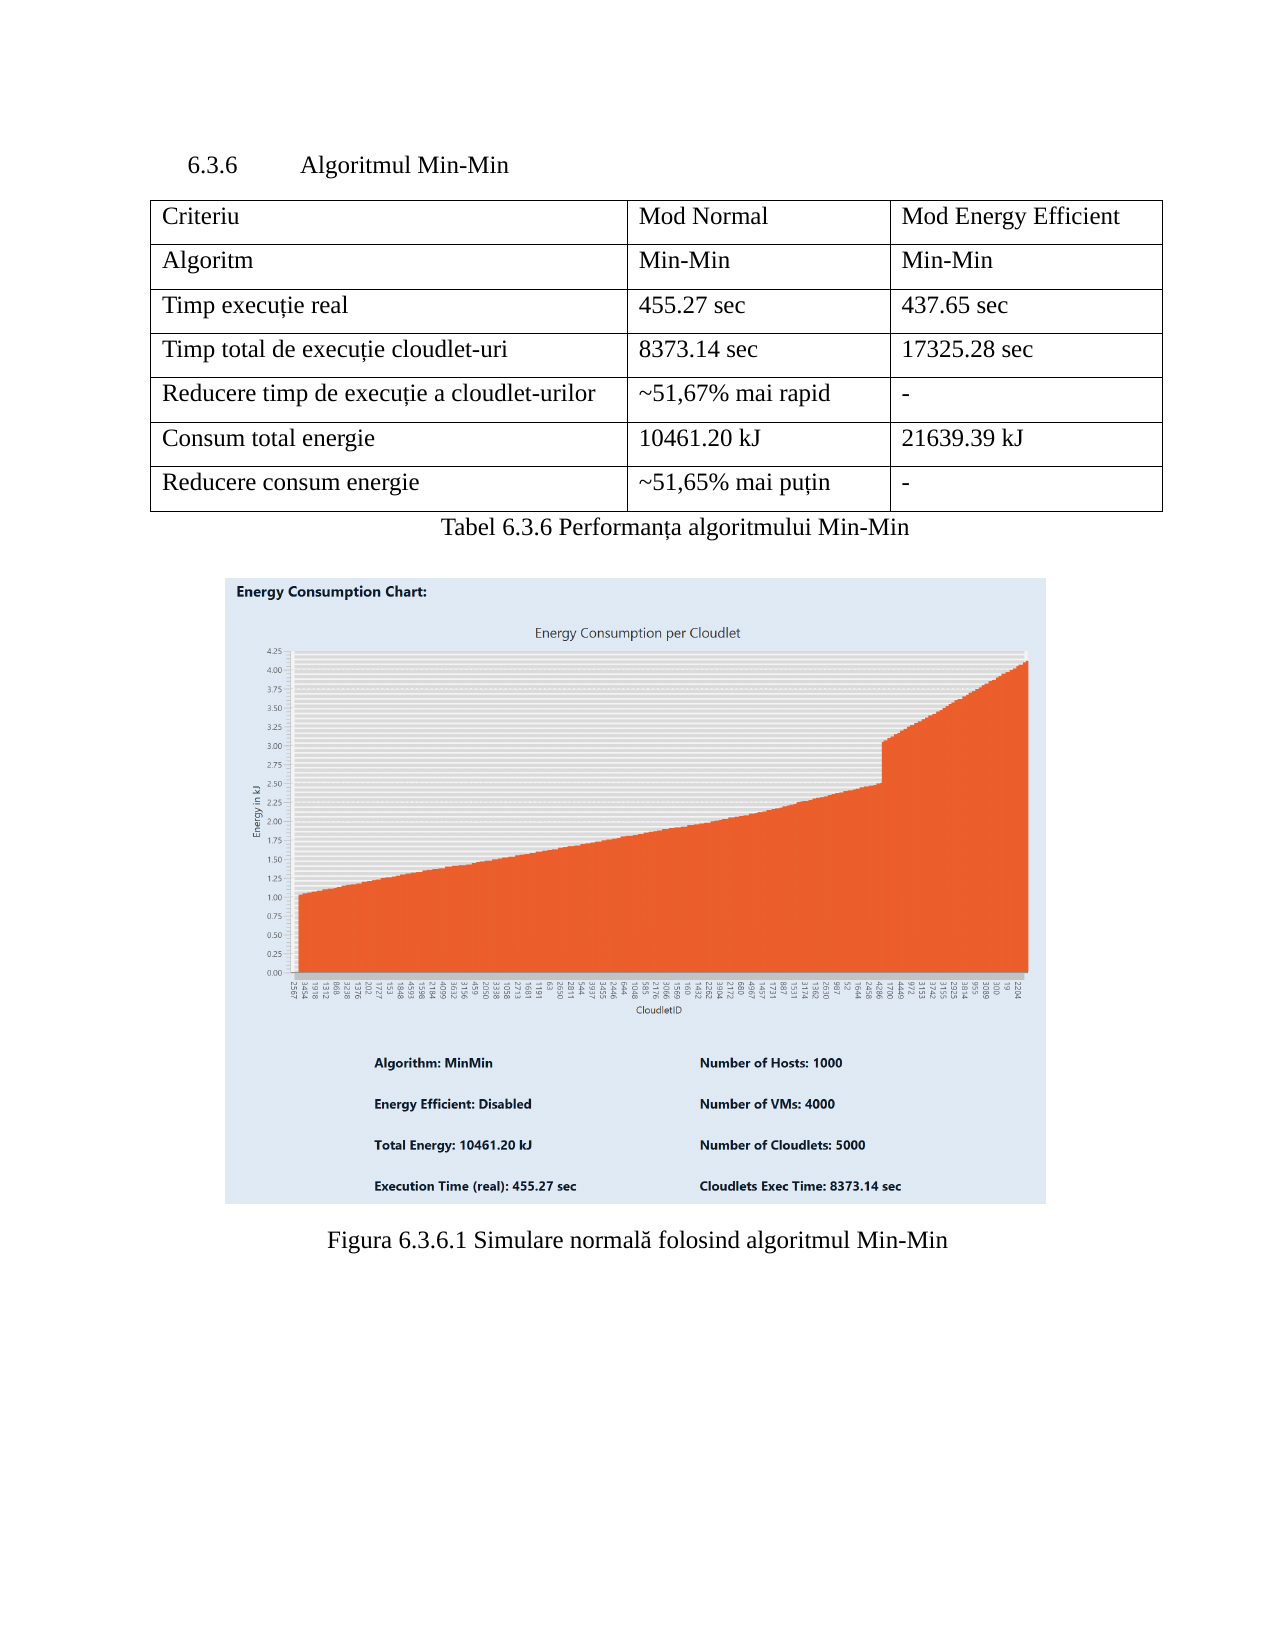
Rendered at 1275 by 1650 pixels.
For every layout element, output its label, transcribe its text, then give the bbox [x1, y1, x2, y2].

list Tabel 6.3.6 Performanța algoritmului Min-Min [225, 512, 1125, 541]
text Figura 6.3.6.1 Simulare normală folosind algoritmul Min-Min [150, 1225, 1125, 1254]
table_cell Algoritm [151, 245, 627, 289]
table_cell - [891, 378, 1162, 422]
table_cell Reducere timp de execuție a cloudlet-urilor [151, 378, 627, 422]
list Algoritmul Min-Min [187, 150, 1125, 179]
table_cell 455.27 sec [628, 290, 890, 333]
table_header Criteriu [151, 201, 627, 244]
table_cell - [891, 467, 1162, 511]
table_cell 21639.39 kJ [891, 423, 1162, 466]
table_cell Reducere consum energie [151, 467, 627, 511]
table_header Mod Energy Efficient [891, 201, 1162, 244]
table_cell ~51,67% mai rapid [628, 378, 890, 422]
table_cell Min-Min [628, 245, 890, 289]
table_cell 17325.28 sec [891, 334, 1162, 377]
table_cell Timp execuție real [151, 290, 627, 333]
table_cell 10461.20 kJ [628, 423, 890, 466]
table_header Mod Normal [628, 201, 890, 244]
table_cell 8373.14 sec [628, 334, 890, 377]
table_cell Consum total energie [151, 423, 627, 466]
table_cell ~51,65% mai puțin [628, 467, 890, 511]
table_cell Timp total de execuție cloudlet-uri [151, 334, 627, 377]
picture [225, 578, 1046, 1204]
table_cell Min-Min [891, 245, 1162, 289]
table_cell 437.65 sec [891, 290, 1162, 333]
